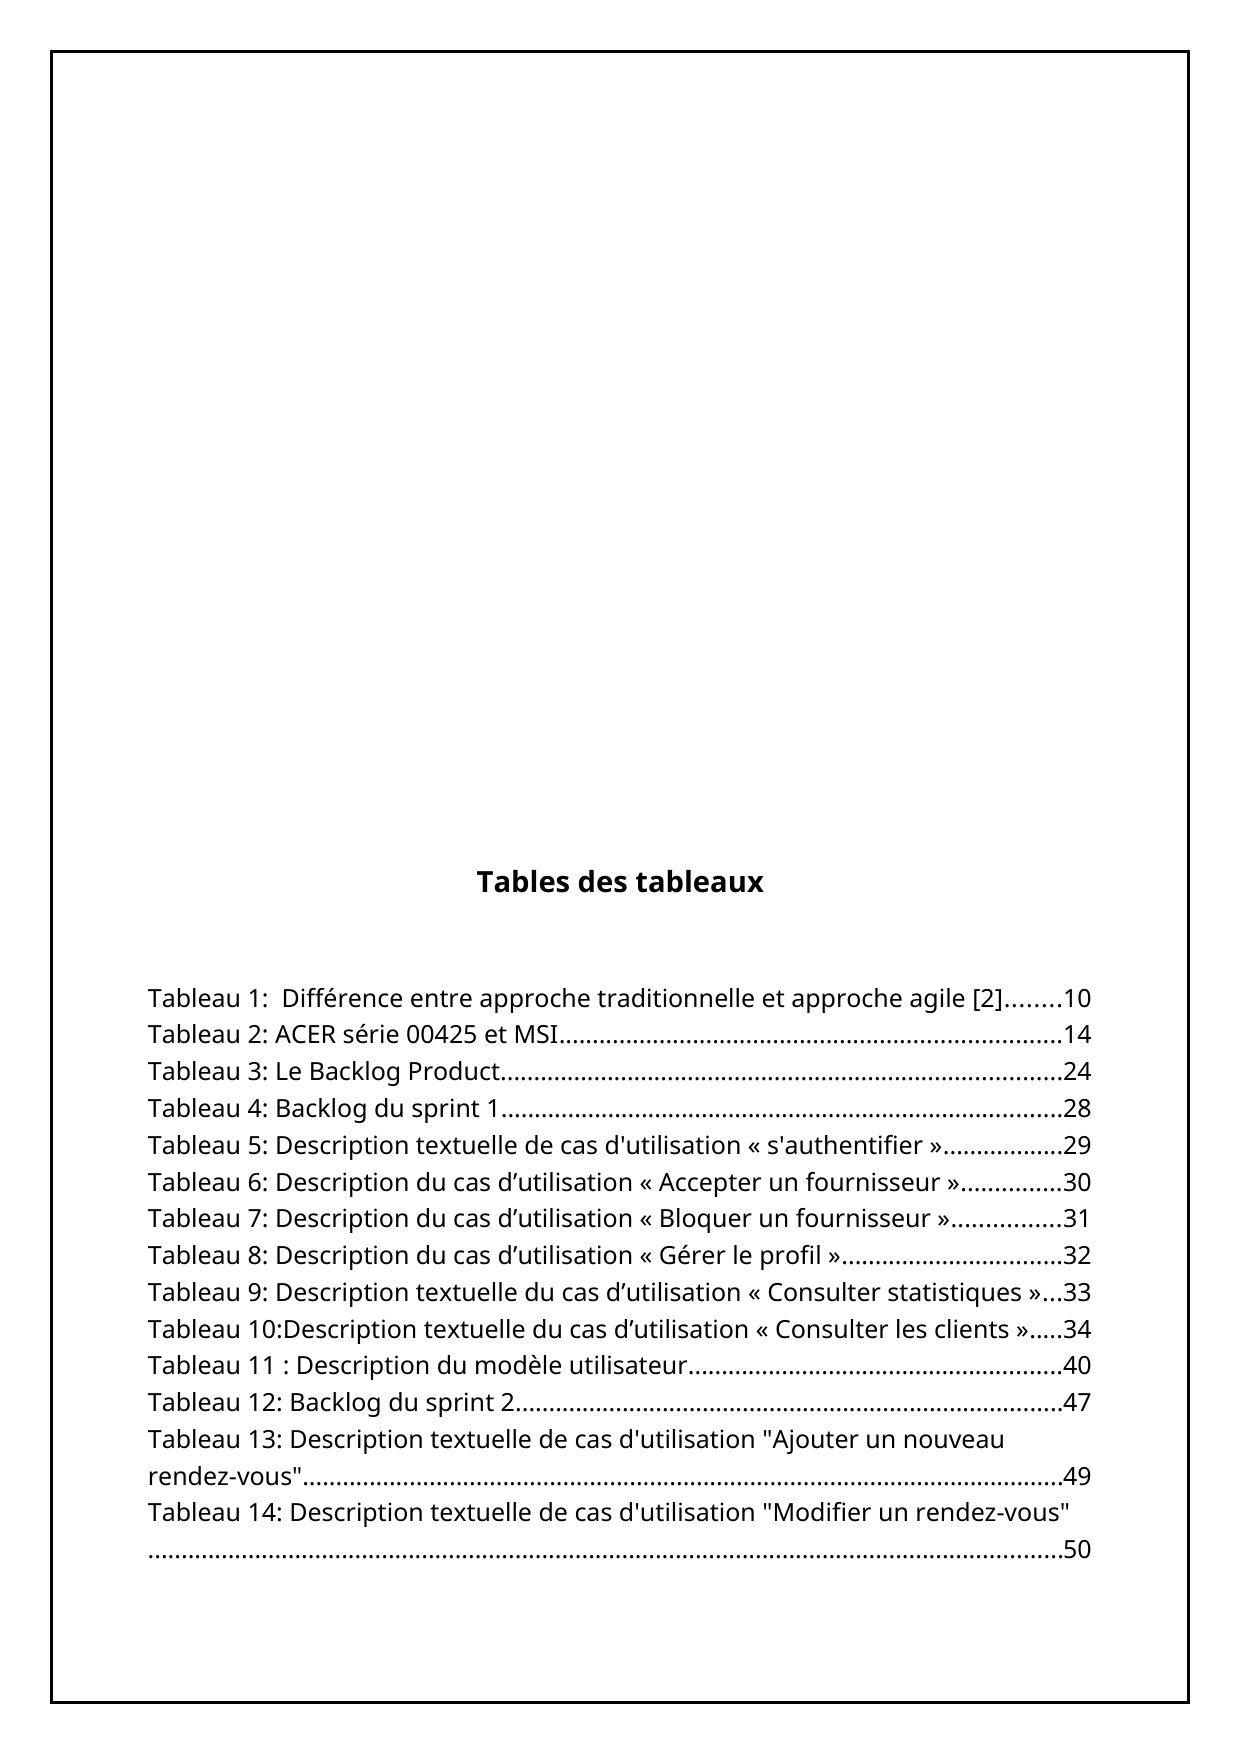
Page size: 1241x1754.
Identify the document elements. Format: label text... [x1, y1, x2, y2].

text Tableau 8: Description du cas d’utilisation « Gérer le profil » 32 [148, 1238, 1093, 1272]
text Tableau 3: Le Backlog Product 24 [148, 1054, 1093, 1088]
text Tables des tableaux [148, 861, 1093, 901]
text Tableau 12: Backlog du sprint 2 47 [148, 1385, 1093, 1419]
text Tableau 2: ACER série 00425 et MSI 14 [148, 1017, 1093, 1051]
text Tableau 1: Différence entre approche traditionnelle et approche agile [2] 10 [148, 980, 1093, 1014]
text Tableau 9: Description textuelle du cas d’utilisation « Consulter statistiques » 33 [148, 1274, 1093, 1308]
text Tableau 14: Description textuelle de cas d'utilisation "Modifier un rendez-vous" 50 [148, 1495, 1093, 1566]
text Tableau 11 : Description du modèle utilisateur 40 [148, 1348, 1093, 1382]
text Tableau 10:Description textuelle du cas d’utilisation « Consulter les clients » 34 [148, 1311, 1093, 1345]
text Tableau 5: Description textuelle de cas d'utilisation « s'authentifier » 29 [148, 1127, 1093, 1161]
text Tableau 13: Description textuelle de cas d'utilisation "Ajouter un nouveau rendez-vous" 49 [148, 1422, 1093, 1492]
text Tableau 7: Description du cas d’utilisation « Bloquer un fournisseur » 31 [148, 1201, 1093, 1235]
text Tableau 4: Backlog du sprint 1 28 [148, 1091, 1093, 1125]
text Tableau 6: Description du cas d’utilisation « Accepter un fournisseur » 30 [148, 1164, 1093, 1198]
